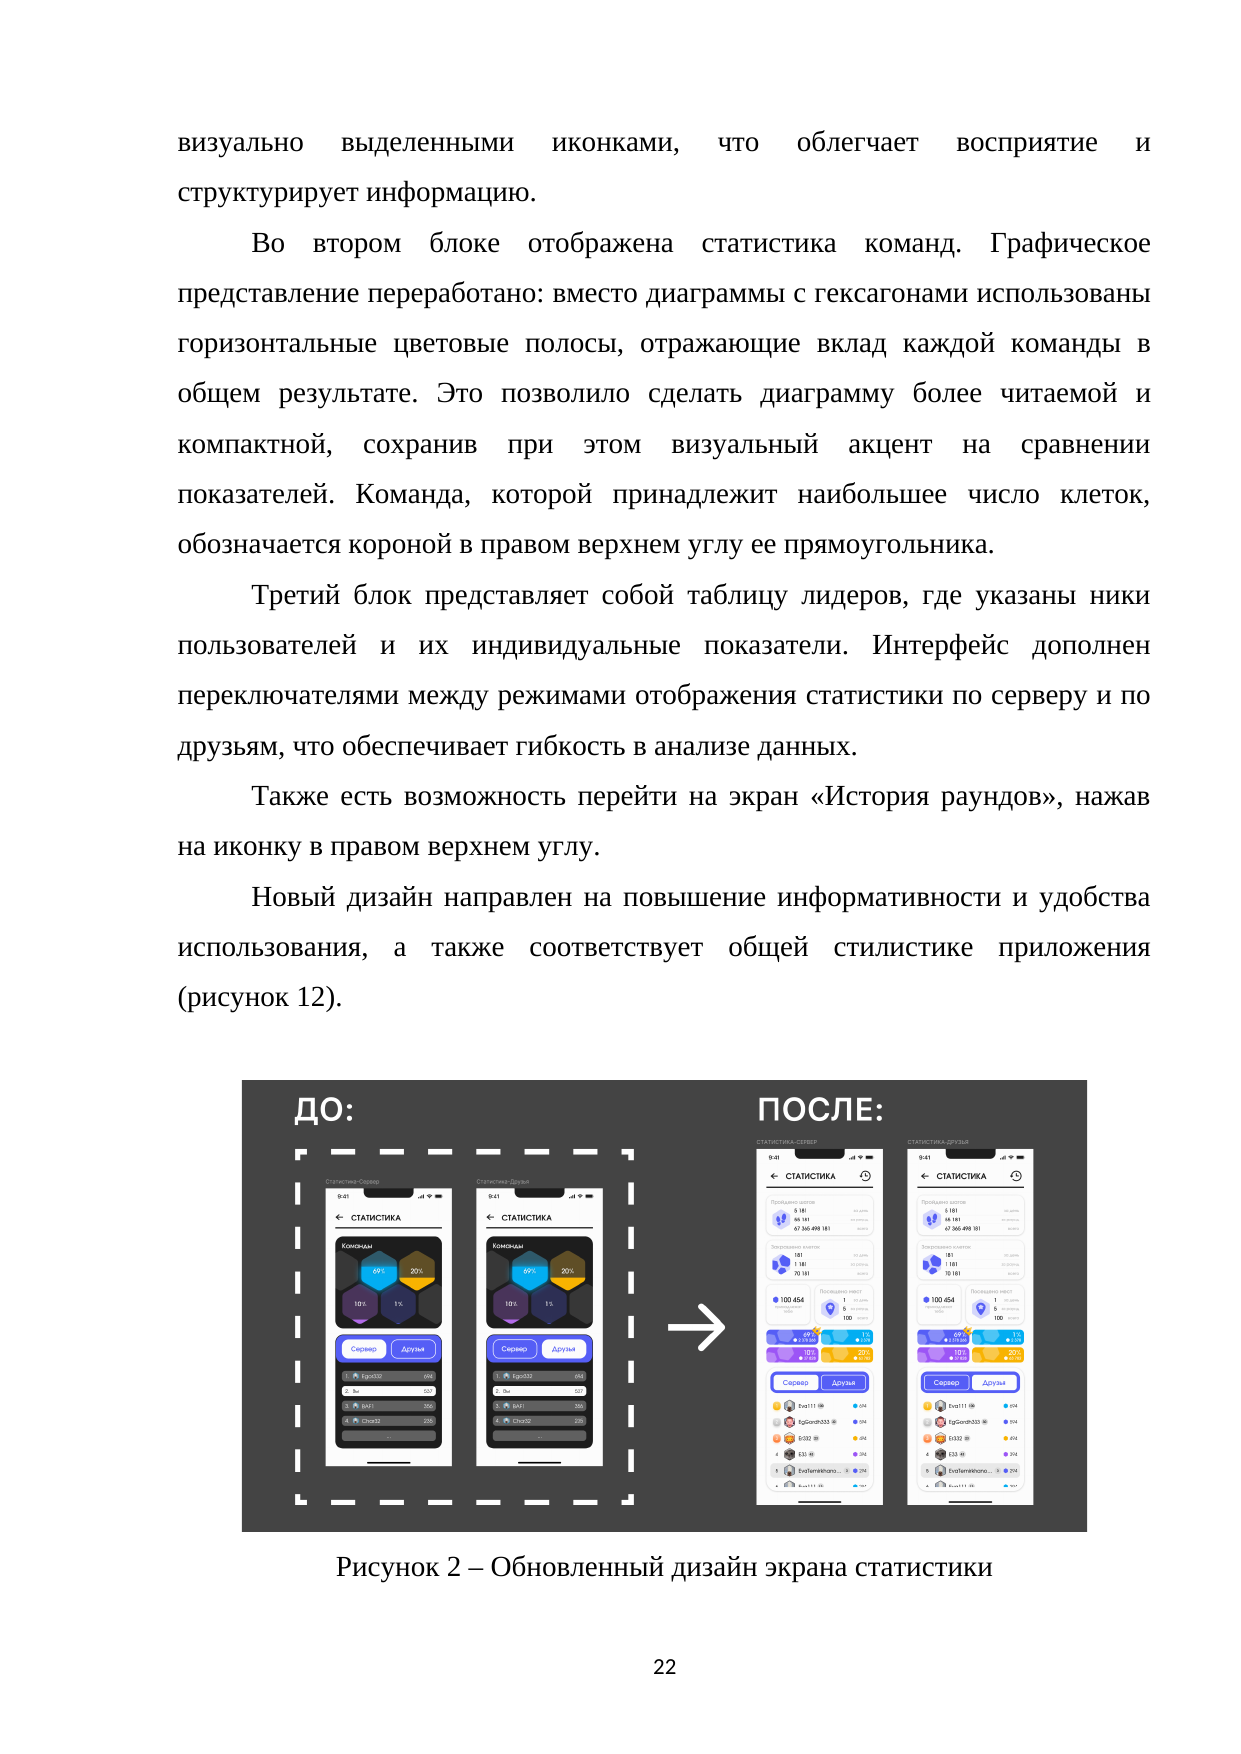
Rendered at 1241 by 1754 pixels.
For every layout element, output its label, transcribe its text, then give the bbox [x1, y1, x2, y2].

text Во втором блоке отображена статистика команд. Графическое представление переработано: вместо диаграммы с гексагонами использованы горизонтальные цветовые полосы, отражающие вклад каждой команды в общем результате. Это позволило сделать диаграмму более читаемой и компактной, сохранив при этом визуальный акцент на сравнении показателей. Команда, которой принадлежит наибольшее число клеток, обозначается короной в правом верхнем углу ее прямоугольника. [177, 225, 1152, 560]
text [177, 124, 1152, 208]
text Новый дизайн направлен на повышение информативности и удобства использования, а также соответствует общей стилистике приложения (рисунок 12). [177, 879, 1152, 1013]
picture [241, 1080, 1088, 1532]
text Третий блок представляет собой таблицу лидеров, где указаны ники пользователей и их индивидуальные показатели. Интерфейс дополнен переключателями между режимами отображения статистики по серверу и по друзьям, что обеспечивает гибкость в анализе данных. [177, 577, 1152, 761]
text Также есть возможность перейти на экран «История раундов», нажав на иконку в правом верхнем углу. [177, 778, 1152, 862]
text Обновленный дизайн экрана статистики [177, 1549, 1152, 1582]
